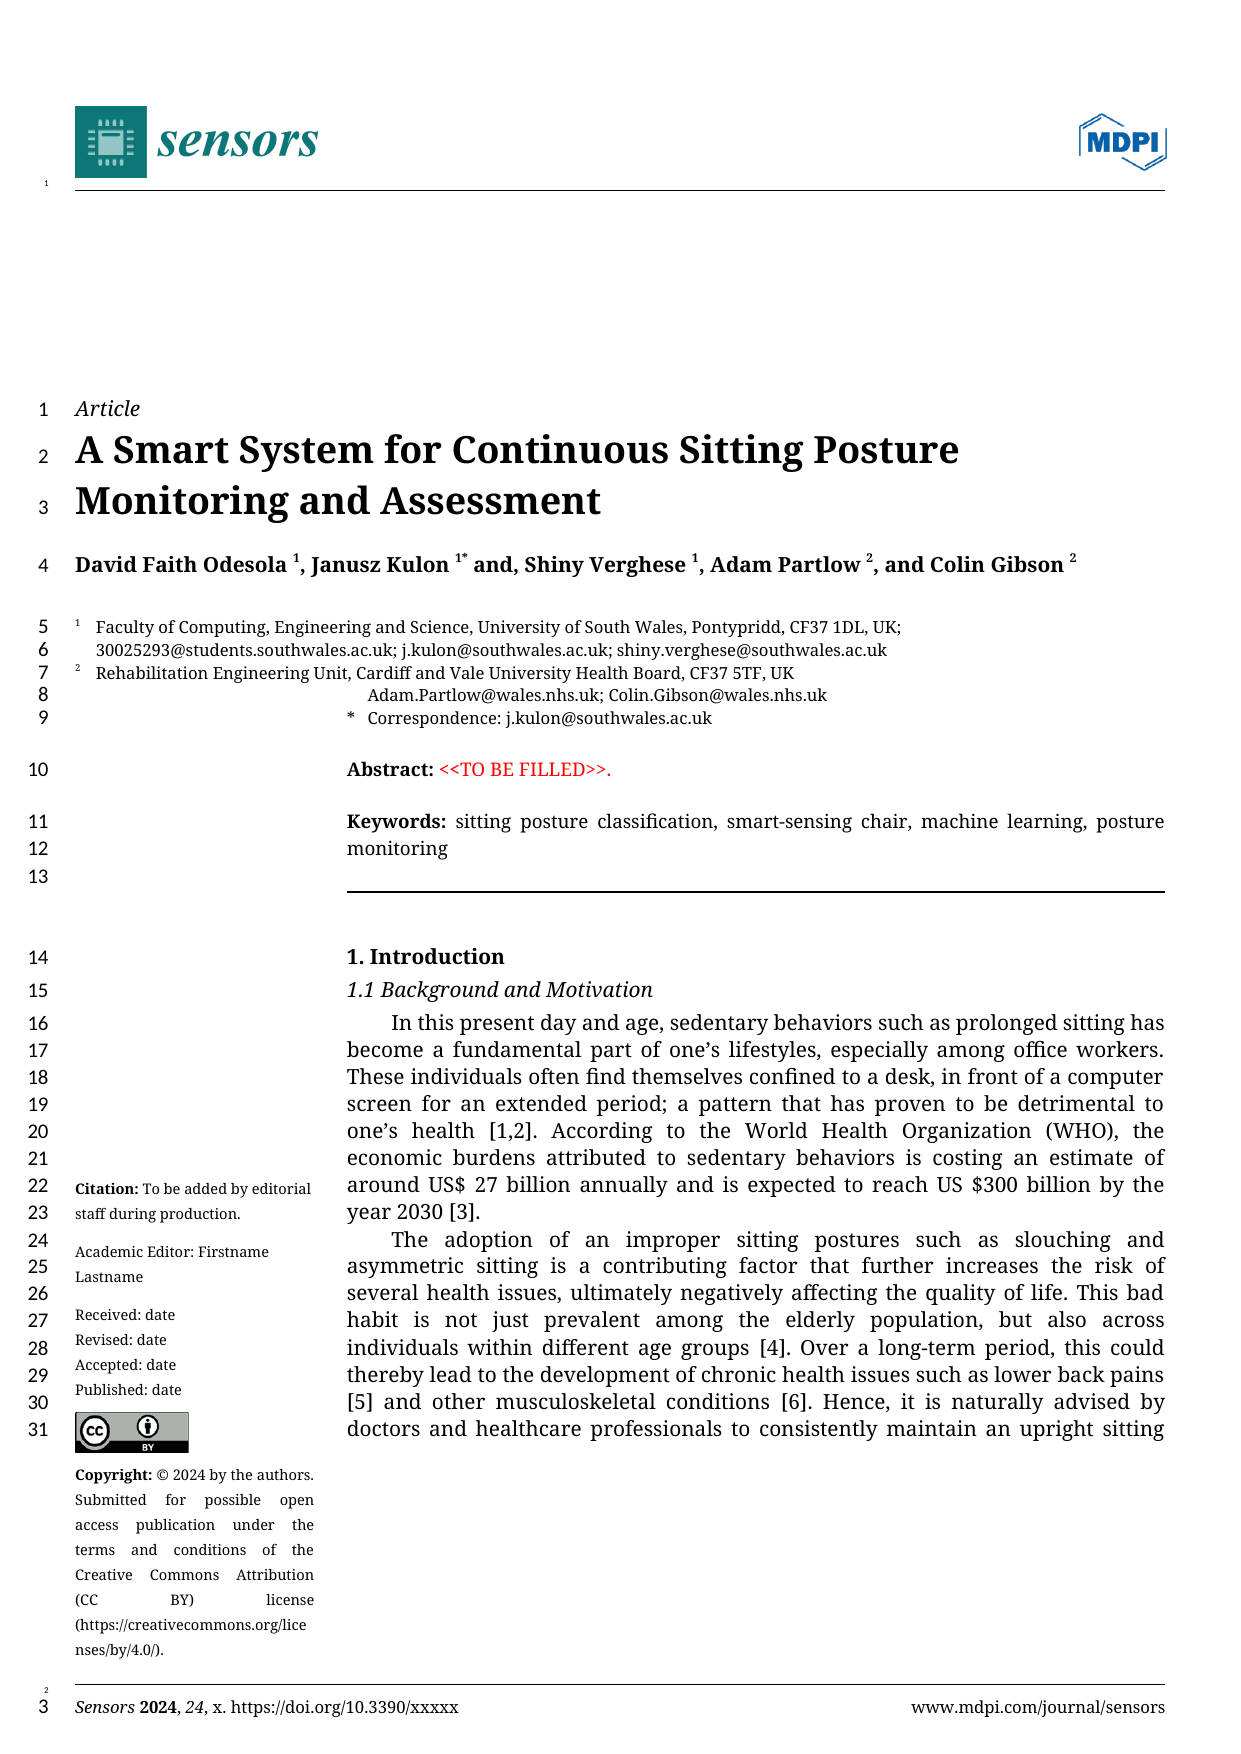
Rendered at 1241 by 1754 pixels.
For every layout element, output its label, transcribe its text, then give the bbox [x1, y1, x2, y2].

table_header Citation: To be added by editorial staff during production. Academic Editor: Firstname Lastname Received: date Revised: date Accepted: date Published: date Copyright: © 2024 by the authors. Submitted for possible open access publication under the terms and conditions of the Creative Commons Attribution (CC BY) license (https://creativecommons.org/licenses/by/4.0/). [75, 1175, 326, 1659]
text 2 Rehabilitation Engineering Unit, Cardiff and Vale University Health Board, CF37 5TF, UK [75, 661, 1165, 684]
subtitle 1. Introduction [347, 943, 1165, 970]
text * Correspondence: j.kulon@southwales.ac.uk [347, 707, 1165, 729]
title A Smart System for Continuous Sitting Posture Monitoring and Assessment [75, 423, 1165, 525]
text Article [75, 394, 1165, 423]
text 1 Faculty of Computing, Engineering and Science, University of South Wales, Pontypridd, CF37 1DL, UK; 30025293@students.southwales.ac.uk; j.kulon@southwales.ac.uk; shiny.verghese@southwales.ac.uk [75, 616, 1165, 661]
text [347, 1226, 1165, 1442]
text David Faith Odesola 1, Janusz Kulon 1* and, Shiny Verghese 1, Adam Partlow 2, and Colin Gibson 2 [75, 550, 1165, 578]
picture [1078, 112, 1168, 172]
text Keywords: sitting posture classification, smart-sensing chair, machine learning, posture monitoring [347, 807, 1165, 861]
picture [75, 1412, 189, 1453]
text Abstract: <<TO BE FILLED>>. [347, 754, 1165, 782]
text In this present day and age, sedentary behaviors such as prolonged sitting has become a fundamental part of one’s lifestyles, especially among office workers. These individuals often find themselves confined to a desk, in front of a computer screen for an extended period; a pattern that has proven to be detrimental to one’s health [1,2]. According to the World Health Organization (WHO), the economic burdens attributed to sedentary behaviors is costing an estimate of around US$ 27 billion annually and is expected to reach US $300 billion by the year 2030 [3]. [347, 1009, 1165, 1226]
text Adam.Partlow@wales.nhs.uk; Colin.Gibson@wales.nhs.uk [367, 684, 1165, 707]
subtitle 1.1 Background and Motivation [347, 976, 1165, 1003]
picture [75, 106, 319, 178]
